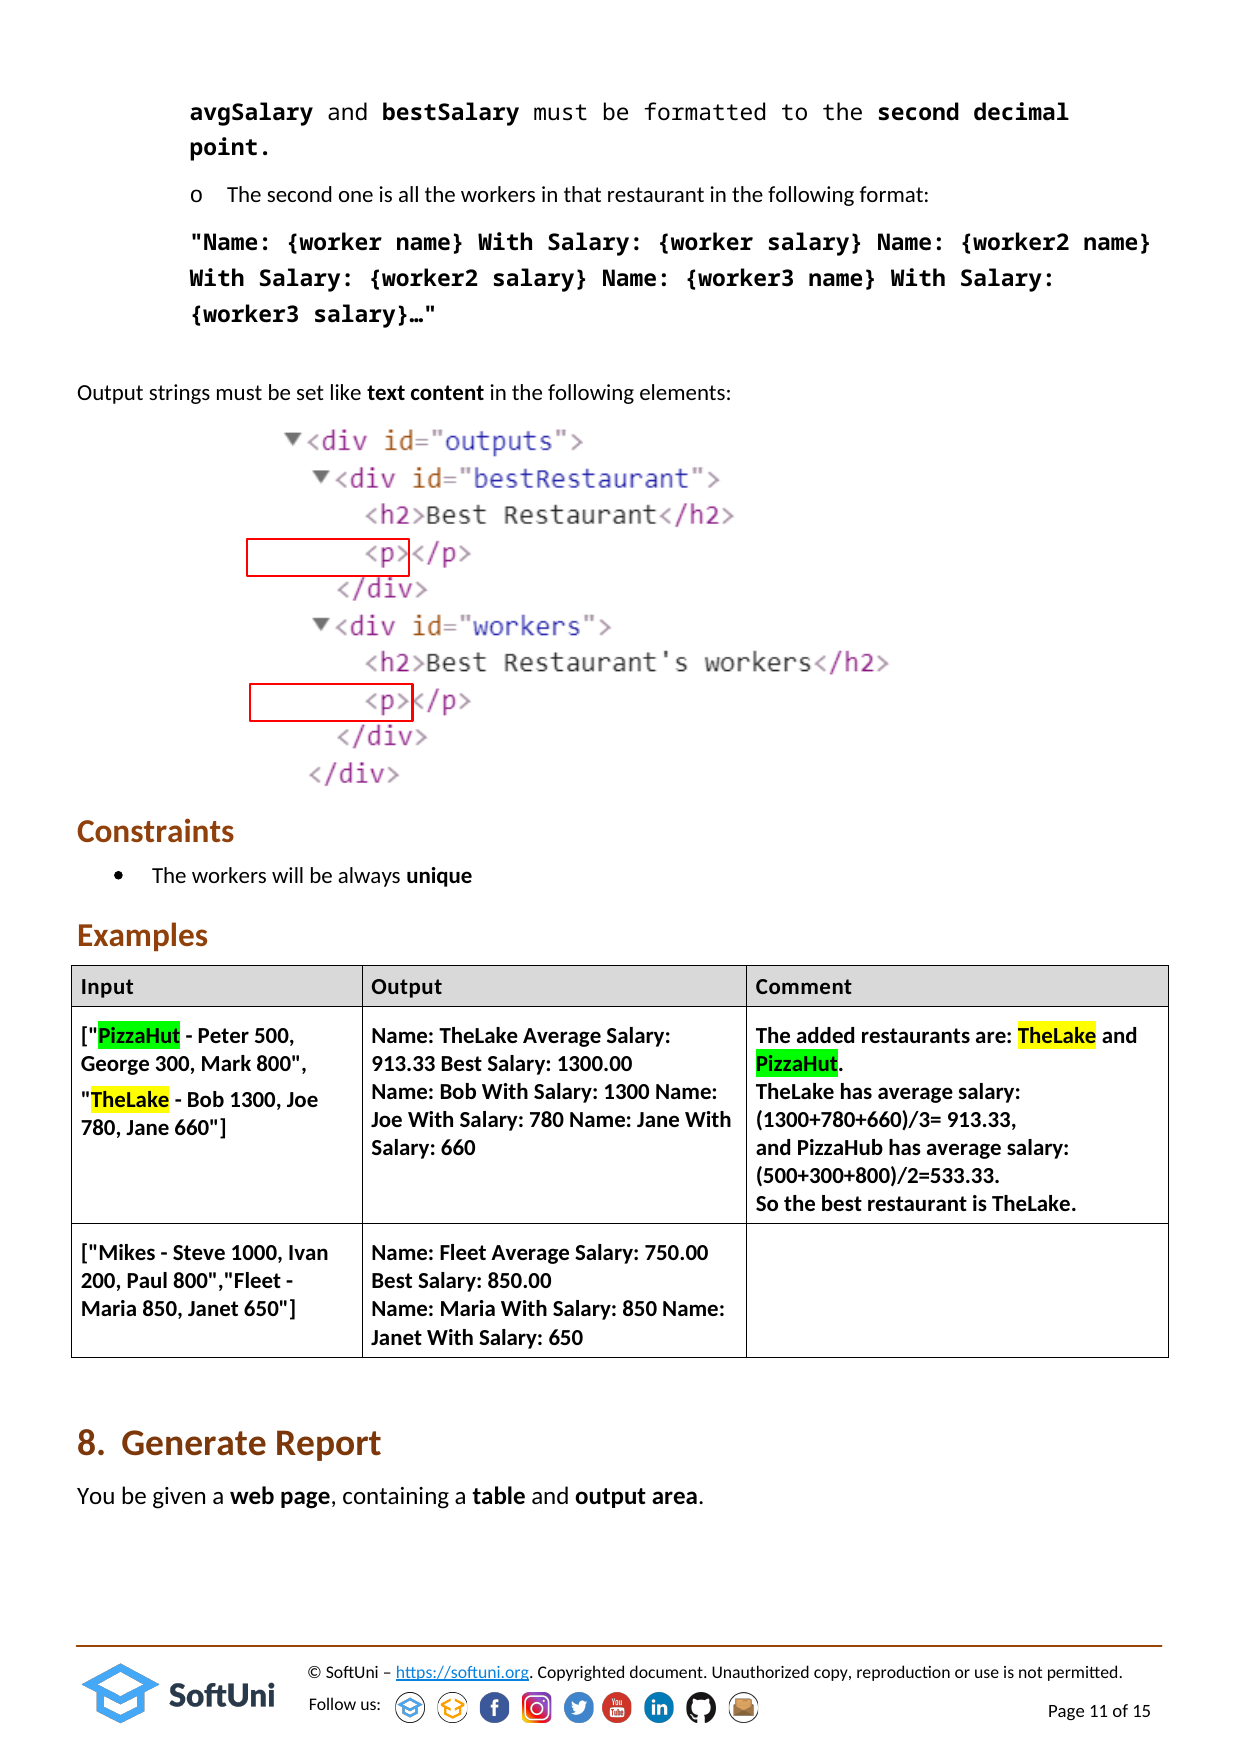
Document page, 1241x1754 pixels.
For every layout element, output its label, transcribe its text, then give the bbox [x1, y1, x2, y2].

table_cell Name: TheLake Average Salary: 913.33 Best Salary: 1300.00 Name: Bob With Salary: 1300 Name: Joe With Salary: 780 Name: Jane With Salary: 660 [363, 1007, 746, 1223]
subtitle Examples [77, 914, 1163, 955]
list The second one is all the workers in that restaurant in the following format: [189, 180, 1163, 209]
table_cell ["Mikes - Steve 1000, Ivan 200, Paul 800","Fleet - Maria 850, Janet 650"] [72, 1224, 362, 1357]
picture [686, 1692, 716, 1723]
text avgSalary and bestSalary must be formatted to the second decimal point. [189, 95, 1163, 163]
list The workers will be always unique [114, 861, 1163, 889]
text "Name: {worker name} With Salary: {worker salary} Name: {worker2 name} With Salary: {worker2 salary} Name: {worker3 name} With Salary: {worker3 salary}…" [189, 226, 1163, 329]
picture [658, 1705, 667, 1714]
text Output strings must be set like text content in the following elements: [77, 346, 1163, 406]
picture [75, 1658, 281, 1729]
picture [665, 1714, 674, 1723]
picture [250, 423, 1065, 794]
picture [665, 1692, 674, 1701]
picture [522, 1692, 552, 1723]
table_cell Name: Fleet Average Salary: 750.00 Best Salary: 850.00 Name: Maria With Salary: 850 Name: Janet With Salary: 650 [363, 1224, 746, 1357]
picture [728, 1692, 759, 1723]
picture [395, 1692, 425, 1723]
table_header Comment [747, 966, 1168, 1006]
table_cell The added restaurants are: TheLake and PizzaHut. TheLake has average salary: (1300+780+660)/3= 913.33, and PizzaHub has average salary: (500+300+800)/2=533.33. So the best restaurant is TheLake. [747, 1007, 1168, 1223]
picture [437, 1692, 468, 1723]
picture [644, 1714, 653, 1723]
table_header Input [72, 966, 362, 1006]
subtitle Constraints [77, 810, 1163, 851]
table_cell ["PizzaHut - Peter 500, George 300, Mark 800", "TheLake - Bob 1300, Joe 780, Jane 660"] [72, 1007, 362, 1223]
table_cell [747, 1224, 1168, 1357]
picture [644, 1692, 653, 1701]
picture [250, 540, 408, 575]
picture [479, 1692, 510, 1723]
subtitle Generate Report [77, 1419, 1163, 1465]
text You be given a web page, containing a table and output area. [77, 1480, 1163, 1511]
table_header Output [363, 966, 746, 1006]
picture [602, 1692, 632, 1723]
picture [251, 685, 411, 720]
picture [564, 1692, 594, 1723]
